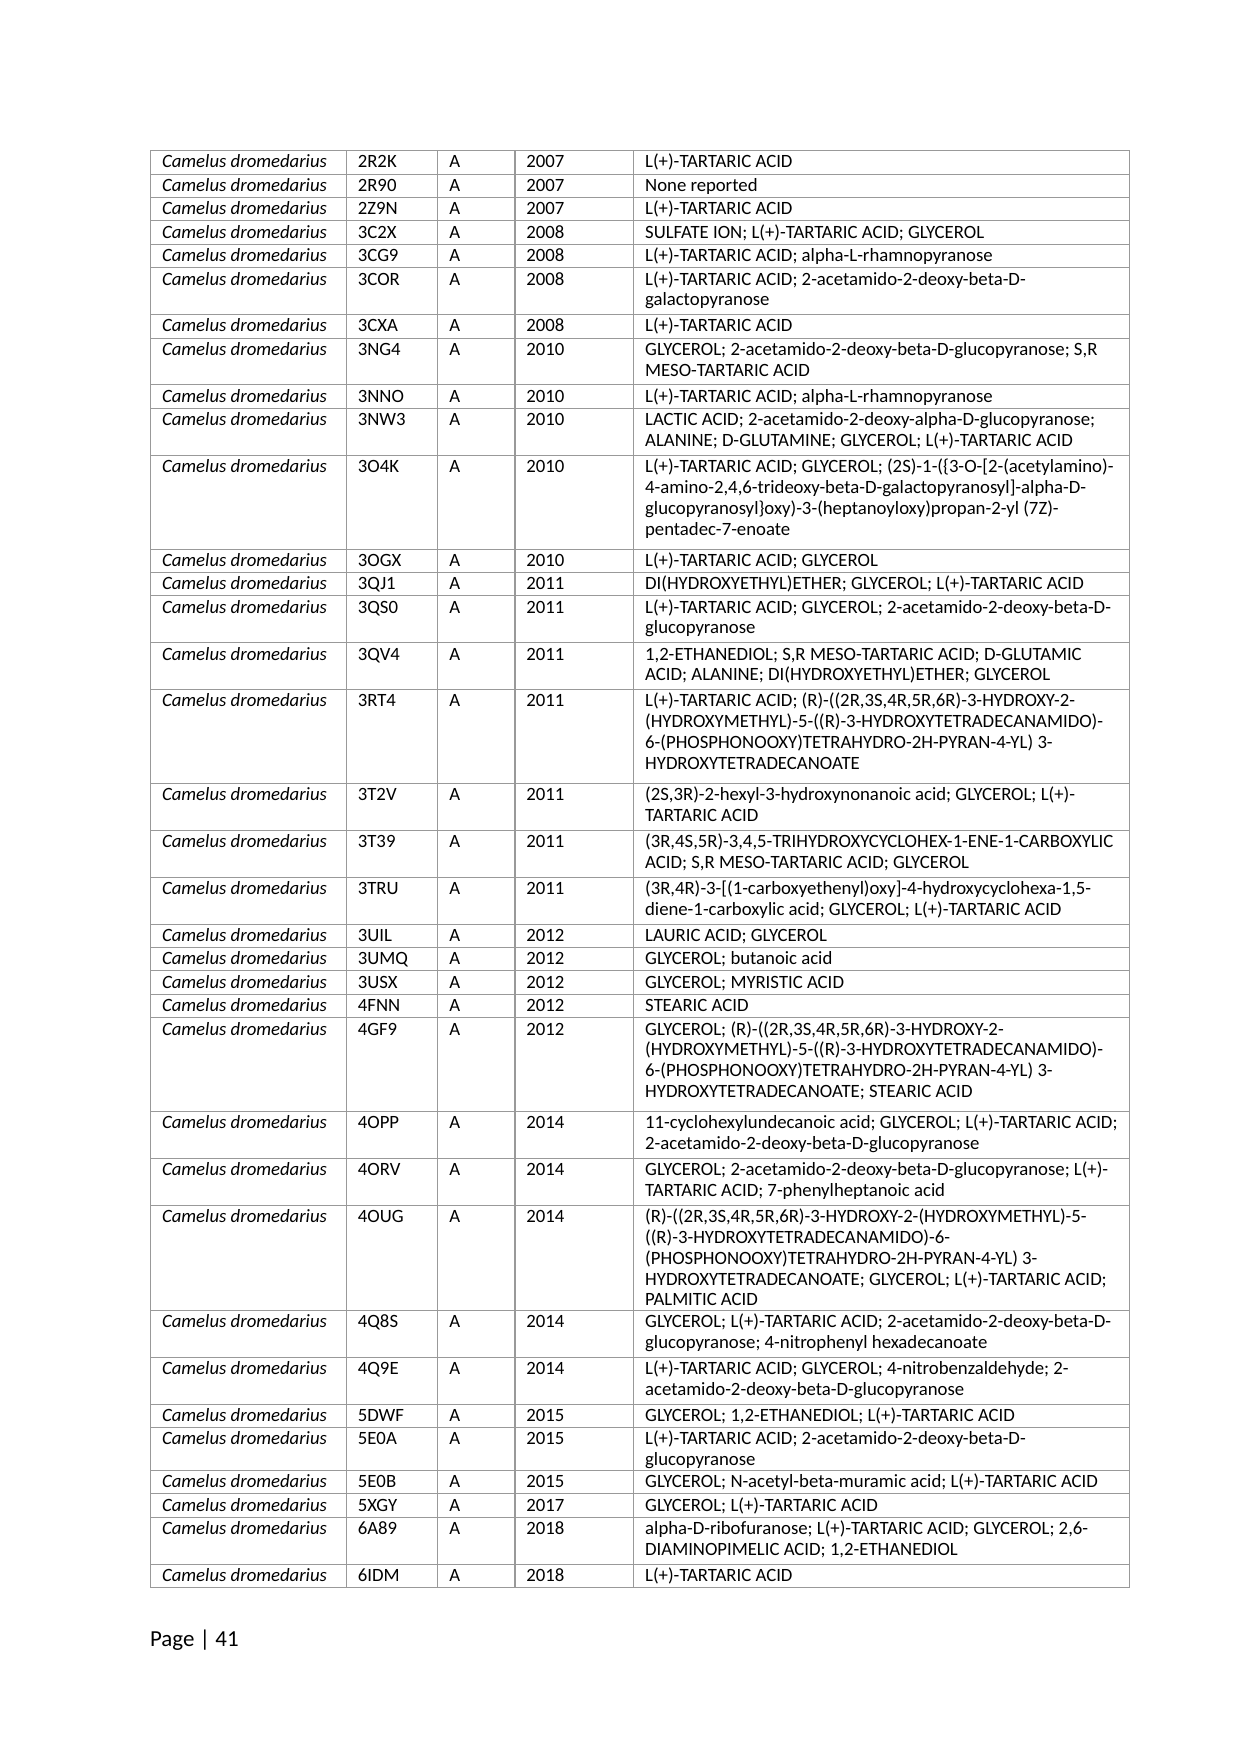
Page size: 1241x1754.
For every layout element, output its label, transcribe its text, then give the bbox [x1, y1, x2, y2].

table_cell 2007 [516, 198, 633, 220]
table_cell A [438, 784, 514, 830]
table_cell A [438, 1112, 514, 1158]
table_cell 2014 [516, 1112, 633, 1158]
table_cell 2011 [516, 596, 633, 642]
table_cell 5E0B [347, 1471, 437, 1493]
table_cell 2010 [516, 550, 633, 572]
table_cell L(+)-TARTARIC ACID [634, 151, 1129, 173]
table_cell 2010 [516, 339, 633, 384]
table_cell 2008 [516, 268, 633, 314]
table_cell 2011 [516, 878, 633, 923]
table_cell (3R,4R)-3-[(1-carboxyethenyl)oxy]-4-hydroxycyclohexa-1,5-diene-1-carboxylic acid; GLYCEROL; L(+)-TARTARIC ACID [634, 878, 1129, 923]
table_cell A [438, 643, 514, 689]
table_cell A [438, 1018, 514, 1111]
table_cell 2014 [516, 1206, 633, 1310]
table_cell 3C2X [347, 221, 437, 244]
table_cell 2R90 [347, 175, 437, 197]
table_cell 2012 [516, 971, 633, 994]
table_cell Camelus dromedarius [151, 268, 346, 314]
table_cell 2011 [516, 784, 633, 830]
table_cell 3NNO [347, 385, 437, 408]
table_cell 3CG9 [347, 245, 437, 267]
table_cell A [438, 995, 514, 1017]
table_cell 1,2-ETHANEDIOL; S,R MESO-TARTARIC ACID; D-GLUTAMIC ACID; ALANINE; DI(HYDROXYETHYL)ETHER; GLYCEROL [634, 643, 1129, 689]
table_cell L(+)-TARTARIC ACID; GLYCEROL; 4-nitrobenzaldehyde; 2-acetamido-2-deoxy-beta-D-glucopyranose [634, 1358, 1129, 1404]
table_cell 6IDM [347, 1565, 437, 1587]
table_cell 2010 [516, 409, 633, 455]
table_cell 2018 [516, 1565, 633, 1587]
table_cell 2014 [516, 1358, 633, 1404]
table_cell 2012 [516, 925, 633, 947]
table_cell 3OGX [347, 550, 437, 572]
table_cell 2012 [516, 948, 633, 970]
table_cell SULFATE ION; L(+)-TARTARIC ACID; GLYCEROL [634, 221, 1129, 244]
table_cell 4ORV [347, 1159, 437, 1205]
table_cell Camelus dromedarius [151, 1206, 346, 1310]
table_cell A [438, 1518, 514, 1563]
table_cell A [438, 948, 514, 970]
table_cell 2011 [516, 831, 633, 877]
table_cell A [438, 409, 514, 455]
table_cell LAURIC ACID; GLYCEROL [634, 925, 1129, 947]
table_cell Camelus dromedarius [151, 1159, 346, 1205]
table_cell 5XGY [347, 1494, 437, 1517]
table_cell L(+)-TARTARIC ACID; alpha-L-rhamnopyranose [634, 385, 1129, 408]
table_cell 2018 [516, 1518, 633, 1563]
table_cell (R)-((2R,3S,4R,5R,6R)-3-HYDROXY-2-(HYDROXYMETHYL)-5-((R)-3-HYDROXYTETRADECANAMIDO)-6-(PHOSPHONOOXY)TETRAHYDRO-2H-PYRAN-4-YL) 3-HYDROXYTETRADECANOATE; GLYCEROL; L(+)-TARTARIC ACID; PALMITIC ACID [634, 1206, 1129, 1310]
table_cell GLYCEROL; L(+)-TARTARIC ACID; 2-acetamido-2-deoxy-beta-D-glucopyranose; 4-nitrophenyl hexadecanoate [634, 1311, 1129, 1357]
table_cell Camelus dromedarius [151, 1494, 346, 1517]
table_cell 3NG4 [347, 339, 437, 384]
table_cell Camelus dromedarius [151, 315, 346, 337]
table_cell 2012 [516, 1018, 633, 1111]
table_cell A [438, 175, 514, 197]
table_cell A [438, 1471, 514, 1493]
table_cell 3COR [347, 268, 437, 314]
table_cell 3T39 [347, 831, 437, 877]
table_cell 2012 [516, 995, 633, 1017]
table_cell 4FNN [347, 995, 437, 1017]
table_cell A [438, 221, 514, 244]
table_cell Camelus dromedarius [151, 550, 346, 572]
table_cell 4OUG [347, 1206, 437, 1310]
table_cell L(+)-TARTARIC ACID [634, 198, 1129, 220]
table_cell 3USX [347, 971, 437, 994]
table_cell alpha-D-ribofuranose; L(+)-TARTARIC ACID; GLYCEROL; 2,6-DIAMINOPIMELIC ACID; 1,2-ETHANEDIOL [634, 1518, 1129, 1563]
table_cell A [438, 878, 514, 923]
table_cell A [438, 690, 514, 783]
table_cell 11-cyclohexylundecanoic acid; GLYCEROL; L(+)-TARTARIC ACID; 2-acetamido-2-deoxy-beta-D-glucopyranose [634, 1112, 1129, 1158]
table_cell Camelus dromedarius [151, 198, 346, 220]
table_cell L(+)-TARTARIC ACID; (R)-((2R,3S,4R,5R,6R)-3-HYDROXY-2-(HYDROXYMETHYL)-5-((R)-3-HYDROXYTETRADECANAMIDO)-6-(PHOSPHONOOXY)TETRAHYDRO-2H-PYRAN-4-YL) 3-HYDROXYTETRADECANOATE [634, 690, 1129, 783]
table_cell 2011 [516, 690, 633, 783]
table_cell None reported [634, 175, 1129, 197]
table_cell A [438, 1565, 514, 1587]
table_cell Camelus dromedarius [151, 971, 346, 994]
table_cell 2015 [516, 1428, 633, 1470]
table_cell L(+)-TARTARIC ACID [634, 315, 1129, 337]
table_cell Camelus dromedarius [151, 175, 346, 197]
table_cell Camelus dromedarius [151, 245, 346, 267]
table_cell 2008 [516, 315, 633, 337]
table_cell 4OPP [347, 1112, 437, 1158]
table_cell 2015 [516, 1405, 633, 1427]
table_cell A [438, 385, 514, 408]
table_cell A [438, 1206, 514, 1310]
table_cell A [438, 1494, 514, 1517]
table_cell Camelus dromedarius [151, 385, 346, 408]
table_cell Camelus dromedarius [151, 1112, 346, 1158]
table_cell GLYCEROL; 2-acetamido-2-deoxy-beta-D-glucopyranose; L(+)-TARTARIC ACID; 7-phenylheptanoic acid [634, 1159, 1129, 1205]
table_cell 3RT4 [347, 690, 437, 783]
table_cell A [438, 1358, 514, 1404]
table_cell Camelus dromedarius [151, 573, 346, 595]
table_cell 4Q8S [347, 1311, 437, 1357]
table_cell L(+)-TARTARIC ACID; GLYCEROL; (2S)-1-({3-O-[2-(acetylamino)-4-amino-2,4,6-trideoxy-beta-D-galactopyranosyl]-alpha-D-glucopyranosyl}oxy)-3-(heptanoyloxy)propan-2-yl (7Z)-pentadec-7-enoate [634, 456, 1129, 548]
table_cell Camelus dromedarius [151, 878, 346, 923]
table_cell 2008 [516, 245, 633, 267]
table_cell A [438, 573, 514, 595]
table_cell A [438, 596, 514, 642]
table_cell 3UMQ [347, 948, 437, 970]
table_cell Camelus dromedarius [151, 784, 346, 830]
table_cell A [438, 198, 514, 220]
table_cell 2017 [516, 1494, 633, 1517]
table_cell 3NW3 [347, 409, 437, 455]
table_cell L(+)-TARTARIC ACID [634, 1565, 1129, 1587]
table_cell LACTIC ACID; 2-acetamido-2-deoxy-alpha-D-glucopyranose; ALANINE; D-GLUTAMINE; GLYCEROL; L(+)-TARTARIC ACID [634, 409, 1129, 455]
table_cell 2011 [516, 573, 633, 595]
table_cell L(+)-TARTARIC ACID; 2-acetamido-2-deoxy-beta-D-glucopyranose [634, 1428, 1129, 1470]
table_cell Camelus dromedarius [151, 948, 346, 970]
table_cell Camelus dromedarius [151, 831, 346, 877]
table_cell A [438, 1159, 514, 1205]
table_cell Camelus dromedarius [151, 643, 346, 689]
table_cell 2007 [516, 151, 633, 173]
table_cell Camelus dromedarius [151, 151, 346, 173]
table_cell A [438, 1311, 514, 1357]
table_cell 2007 [516, 175, 633, 197]
table_cell A [438, 971, 514, 994]
table_cell 3QS0 [347, 596, 437, 642]
table_cell GLYCEROL; MYRISTIC ACID [634, 971, 1129, 994]
table_cell A [438, 831, 514, 877]
table_cell 2014 [516, 1311, 633, 1357]
table_cell A [438, 339, 514, 384]
table_cell Camelus dromedarius [151, 221, 346, 244]
table_cell Camelus dromedarius [151, 1311, 346, 1357]
table_cell (2S,3R)-2-hexyl-3-hydroxynonanoic acid; GLYCEROL; L(+)-TARTARIC ACID [634, 784, 1129, 830]
table_cell 3T2V [347, 784, 437, 830]
table_cell GLYCEROL; N-acetyl-beta-muramic acid; L(+)-TARTARIC ACID [634, 1471, 1129, 1493]
table_cell Camelus dromedarius [151, 409, 346, 455]
table_cell L(+)-TARTARIC ACID; 2-acetamido-2-deoxy-beta-D-galactopyranose [634, 268, 1129, 314]
table_cell Camelus dromedarius [151, 925, 346, 947]
table_cell Camelus dromedarius [151, 1018, 346, 1111]
table_cell A [438, 1405, 514, 1427]
table_cell GLYCEROL; 2-acetamido-2-deoxy-beta-D-glucopyranose; S,R MESO-TARTARIC ACID [634, 339, 1129, 384]
table_cell Camelus dromedarius [151, 456, 346, 548]
table_cell (3R,4S,5R)-3,4,5-TRIHYDROXYCYCLOHEX-1-ENE-1-CARBOXYLIC ACID; S,R MESO-TARTARIC ACID; GLYCEROL [634, 831, 1129, 877]
table_cell STEARIC ACID [634, 995, 1129, 1017]
table_cell 3UIL [347, 925, 437, 947]
table_cell Camelus dromedarius [151, 995, 346, 1017]
table_cell 2Z9N [347, 198, 437, 220]
table_cell 4GF9 [347, 1018, 437, 1111]
table_cell 2014 [516, 1159, 633, 1205]
table_cell Camelus dromedarius [151, 1518, 346, 1563]
table_cell A [438, 925, 514, 947]
table_cell GLYCEROL; 1,2-ETHANEDIOL; L(+)-TARTARIC ACID [634, 1405, 1129, 1427]
table_cell A [438, 245, 514, 267]
table_cell 5DWF [347, 1405, 437, 1427]
table_cell A [438, 151, 514, 173]
table_cell 5E0A [347, 1428, 437, 1470]
table_cell Camelus dromedarius [151, 1358, 346, 1404]
table_cell 2015 [516, 1471, 633, 1493]
table_cell DI(HYDROXYETHYL)ETHER; GLYCEROL; L(+)-TARTARIC ACID [634, 573, 1129, 595]
table_cell L(+)-TARTARIC ACID; GLYCEROL [634, 550, 1129, 572]
table_cell 2008 [516, 221, 633, 244]
table_cell Camelus dromedarius [151, 1471, 346, 1493]
table_cell A [438, 456, 514, 548]
table_cell A [438, 550, 514, 572]
table_cell GLYCEROL; butanoic acid [634, 948, 1129, 970]
table_cell 2010 [516, 456, 633, 548]
table_cell L(+)-TARTARIC ACID; GLYCEROL; 2-acetamido-2-deoxy-beta-D-glucopyranose [634, 596, 1129, 642]
table_cell 3CXA [347, 315, 437, 337]
table_cell 6A89 [347, 1518, 437, 1563]
table_cell 2R2K [347, 151, 437, 173]
table_cell 3O4K [347, 456, 437, 548]
table_cell 4Q9E [347, 1358, 437, 1404]
table_cell Camelus dromedarius [151, 339, 346, 384]
table_cell GLYCEROL; L(+)-TARTARIC ACID [634, 1494, 1129, 1517]
table_cell A [438, 268, 514, 314]
table_cell 2010 [516, 385, 633, 408]
table_cell GLYCEROL; (R)-((2R,3S,4R,5R,6R)-3-HYDROXY-2-(HYDROXYMETHYL)-5-((R)-3-HYDROXYTETRADECANAMIDO)-6-(PHOSPHONOOXY)TETRAHYDRO-2H-PYRAN-4-YL) 3-HYDROXYTETRADECANOATE; STEARIC ACID [634, 1018, 1129, 1111]
table_cell A [438, 315, 514, 337]
table_cell 3TRU [347, 878, 437, 923]
table_cell 3QV4 [347, 643, 437, 689]
table_cell Camelus dromedarius [151, 690, 346, 783]
table_cell L(+)-TARTARIC ACID; alpha-L-rhamnopyranose [634, 245, 1129, 267]
table_cell Camelus dromedarius [151, 596, 346, 642]
table_cell Camelus dromedarius [151, 1565, 346, 1587]
table_cell 2011 [516, 643, 633, 689]
table_cell Camelus dromedarius [151, 1428, 346, 1470]
table_cell Camelus dromedarius [151, 1405, 346, 1427]
table_cell 3QJ1 [347, 573, 437, 595]
table_cell A [438, 1428, 514, 1470]
